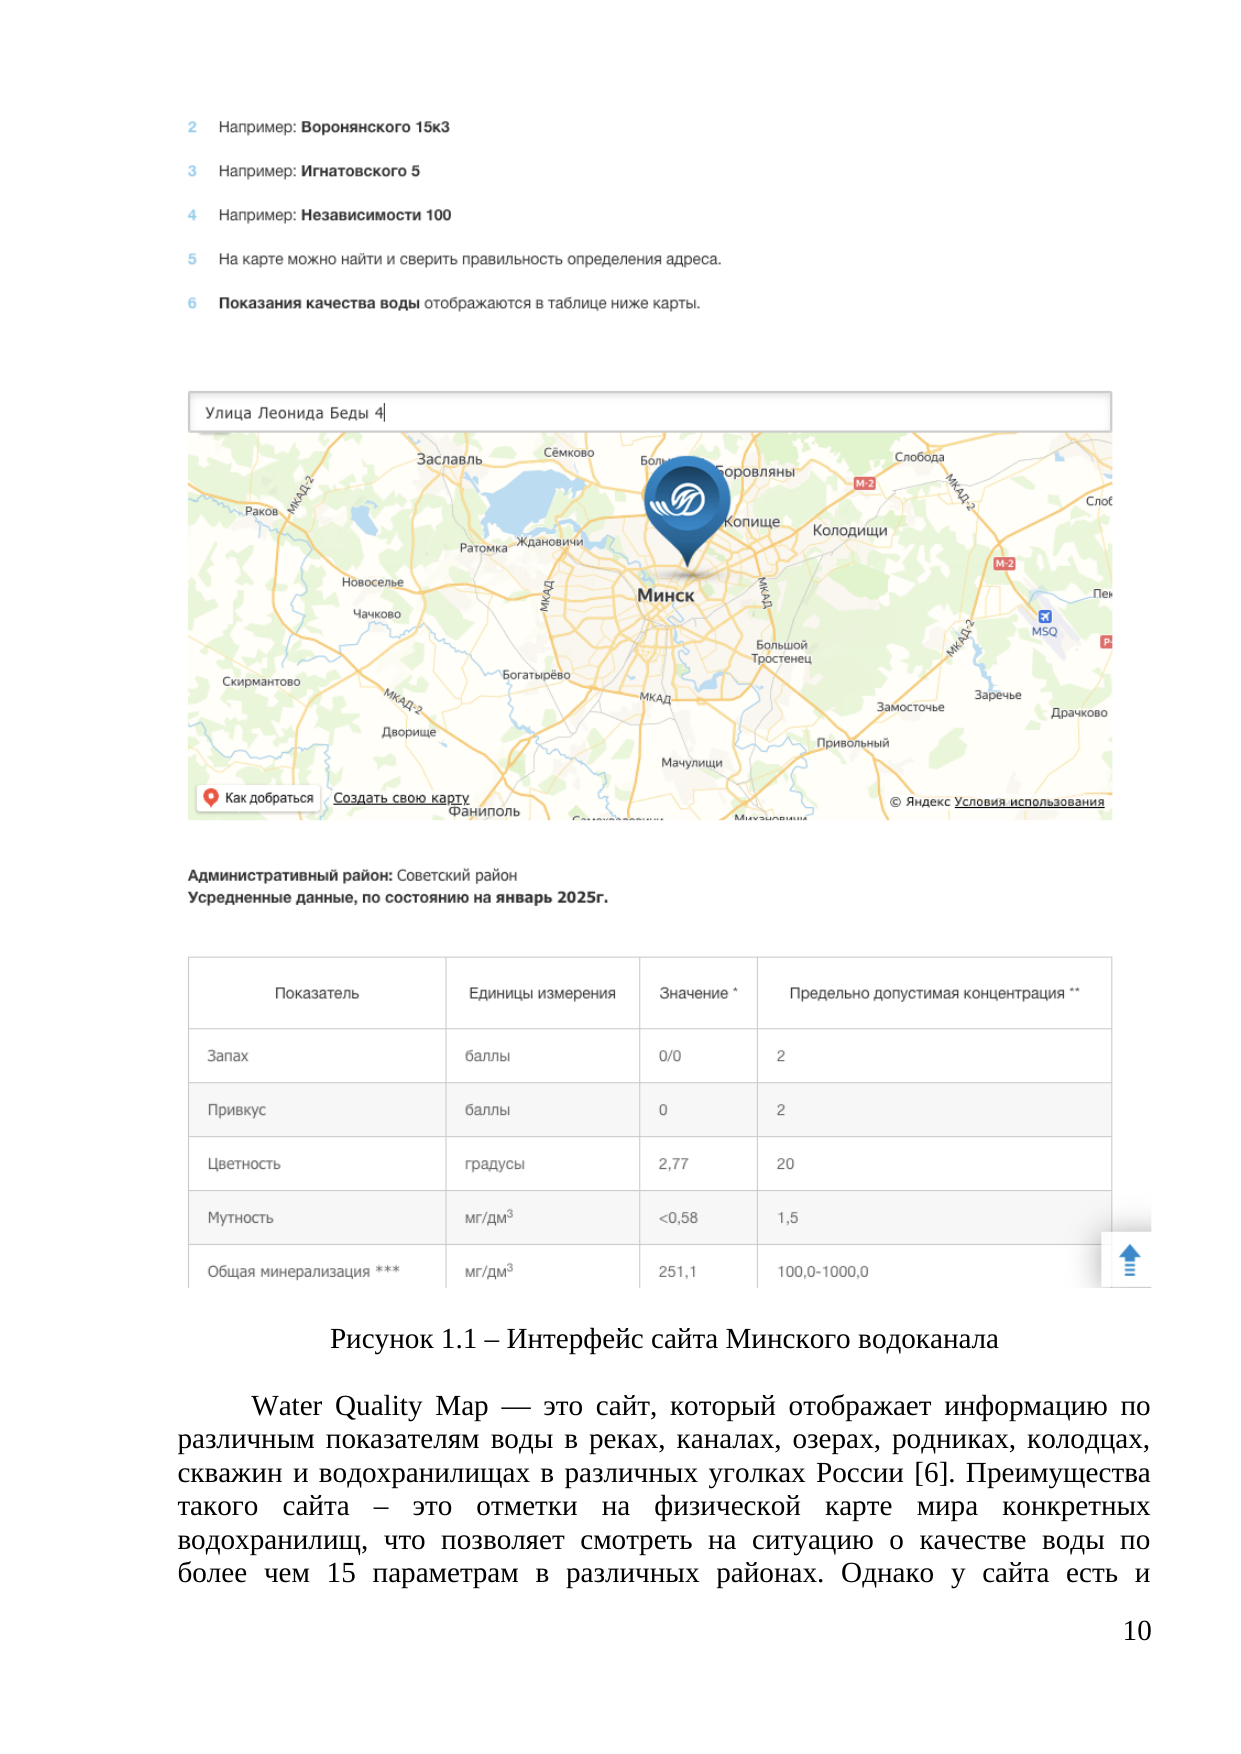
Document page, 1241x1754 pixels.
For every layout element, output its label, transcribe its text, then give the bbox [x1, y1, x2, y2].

picture [177, 118, 1152, 1288]
text Рисунок 1.1 – Интерфейс сайта Минского водоканала [177, 1321, 1152, 1354]
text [177, 1388, 1152, 1589]
